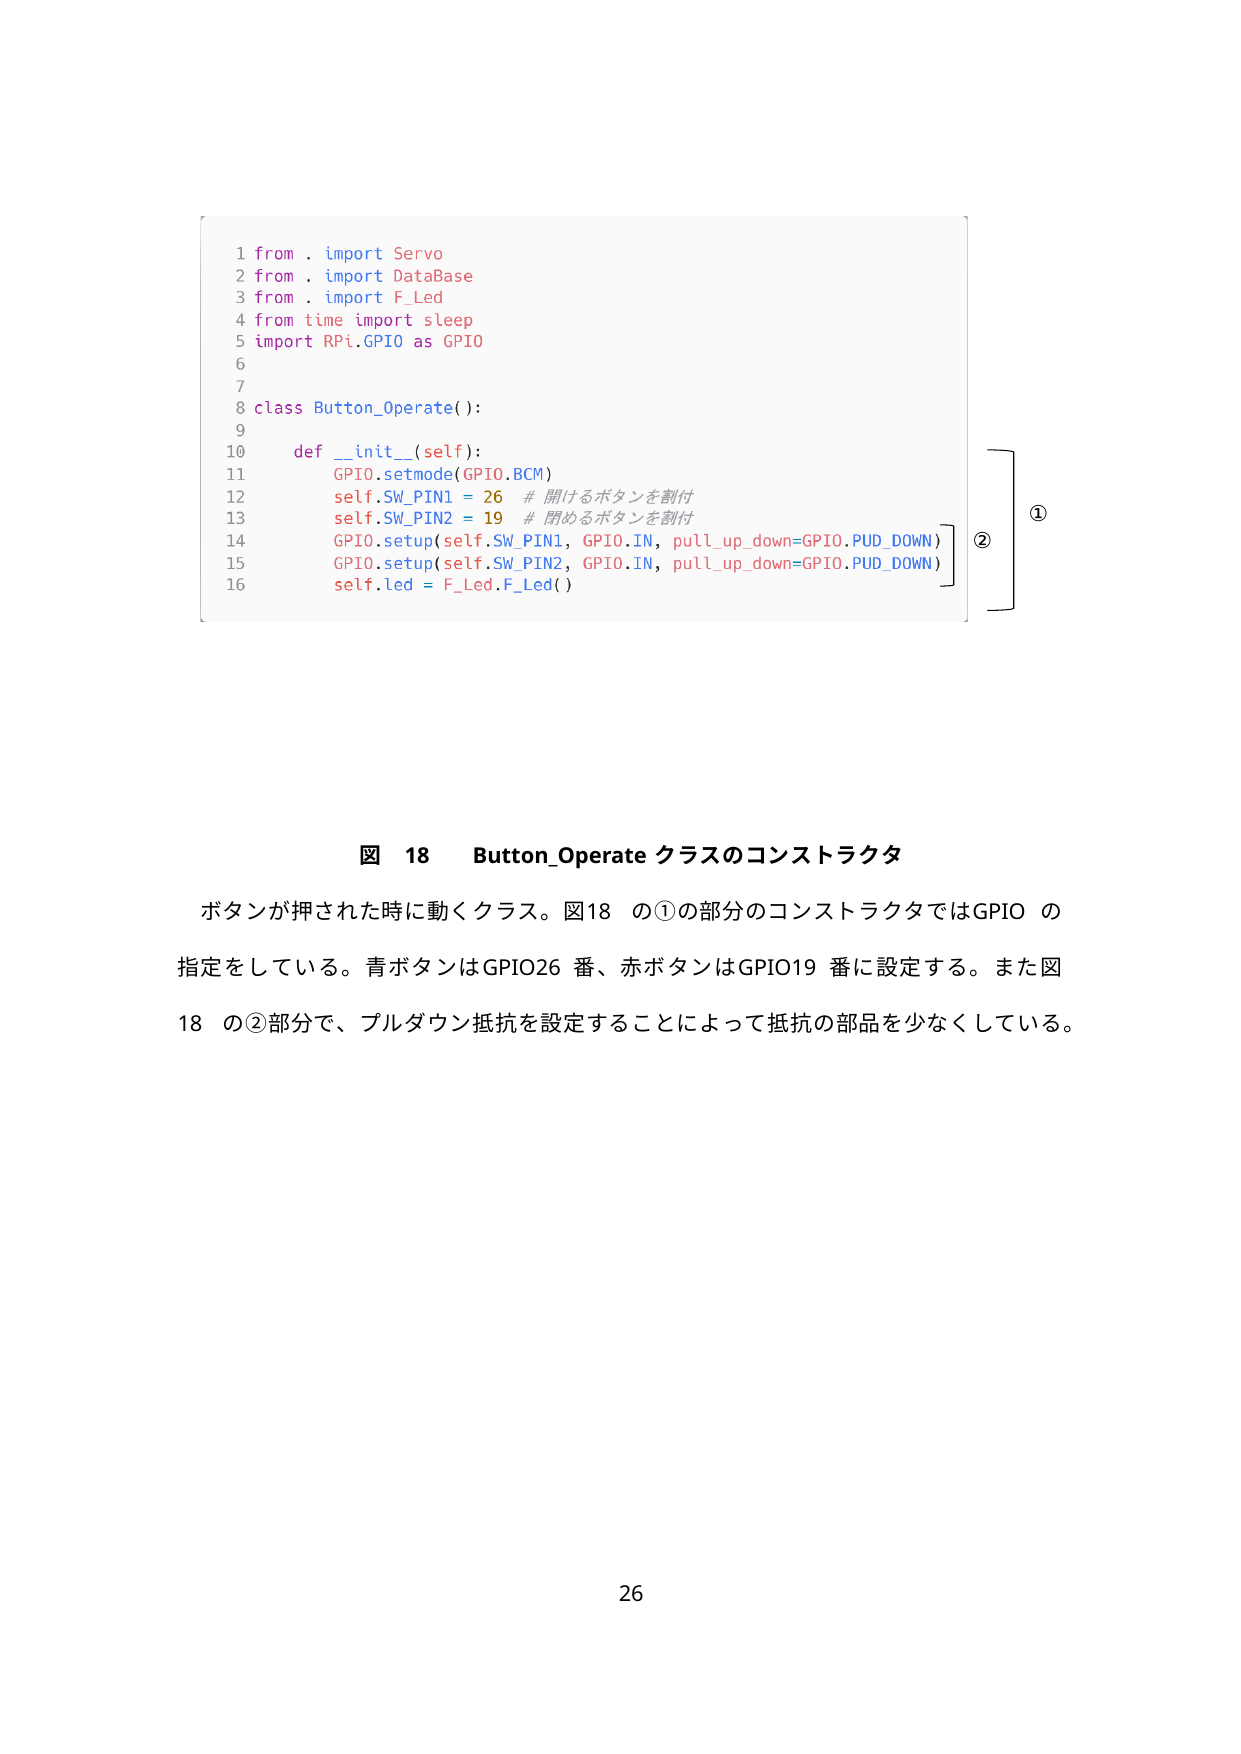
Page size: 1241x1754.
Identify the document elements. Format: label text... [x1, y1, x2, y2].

text 図 18 Button_Operateクラスのコンストラクタ [177, 835, 1063, 872]
text ボタンが押された時に動くクラス。図18の①の部分のコンストラクタではGPIOの指定をしている。青ボタンはGPIO26番、赤ボタンはGPIO19番に設定する。また図18の②部分で、プルダウン抵抗を設定することによって抵抗の部品を少なくしている。 [177, 891, 1063, 1041]
picture [200, 216, 968, 622]
